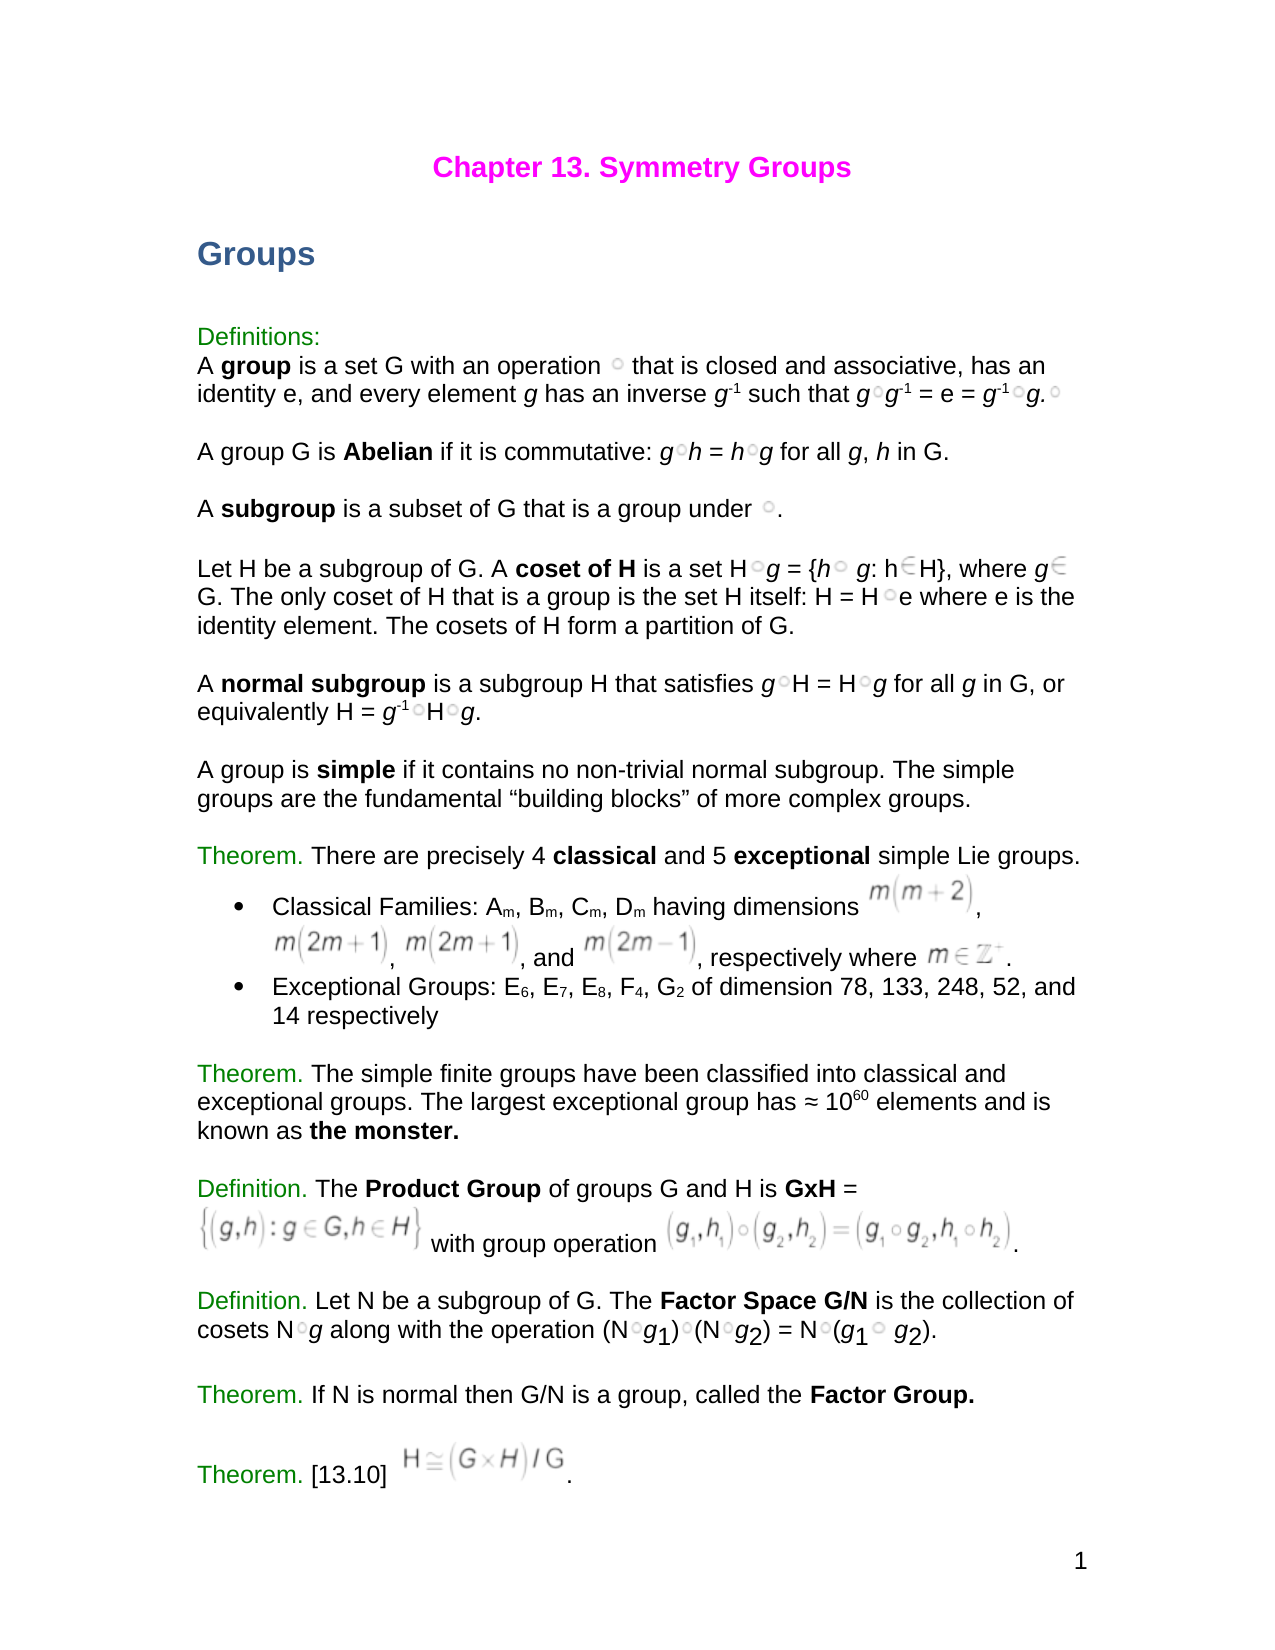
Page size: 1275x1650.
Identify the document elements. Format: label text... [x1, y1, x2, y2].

text A group G is Abelian if it is commutative: gh = hg for all g, h in G. [197, 437, 1087, 466]
subtitle Definitions: [197, 322, 1087, 351]
text Theorem. There are precisely 4 classical and 5 exceptional simple Lie groups. [197, 841, 1087, 870]
text Theorem. [13.10] . [197, 1437, 1087, 1488]
text Definition. Let N be a subgroup of G. The Factor Space G/N is the collection of cosets Ng along with the operation (Ng1)(Ng2) = N(g1 g2). [197, 1286, 1087, 1351]
text Definition. The Product Group of groups G and H is GxH = with group operation . [197, 1173, 1087, 1258]
text Chapter 13. Symmetry Groups [197, 150, 1087, 183]
text Theorem. The simple finite groups have been classified into classical and exceptional groups. The largest exceptional group has ≈ 1060 elements and is known as the monster. [197, 1058, 1087, 1145]
text Let H be a subgroup of G. A coset of H is a set Hg = {h g: hH}, where gG. The only coset of H that is a group is the set H itself: H = He where e is the identity element. The cosets of H form a partition of G. [197, 552, 1087, 640]
list Classical Families: Am, Bm, Cm, Dm having dimensions , , , and , respectively where . [234, 870, 1087, 972]
text A group is simple if it contains no non-trivial normal subgroup. The simple groups are the fundamental “building blocks” of more complex groups. [197, 755, 1087, 812]
text Theorem. If N is normal then G/N is a group, called the Factor Group. [197, 1380, 1087, 1408]
subtitle Groups [197, 233, 1087, 272]
list Exceptional Groups: E6, E7, E8, F4, G2 of dimension 78, 133, 248, 52, and 14 respectively [234, 972, 1087, 1030]
text A group is a set G with an operation that is closed and associative, has an identity e, and every element g has an inverse g-1 such that gg-1 = e = g-1g. [197, 351, 1087, 408]
text A subgroup is a subset of G that is a group under . [197, 494, 1087, 523]
text A normal subgroup is a subgroup H that satisfies gH = Hg for all g in G, or equivalently H = g-1Hg. [197, 668, 1087, 726]
